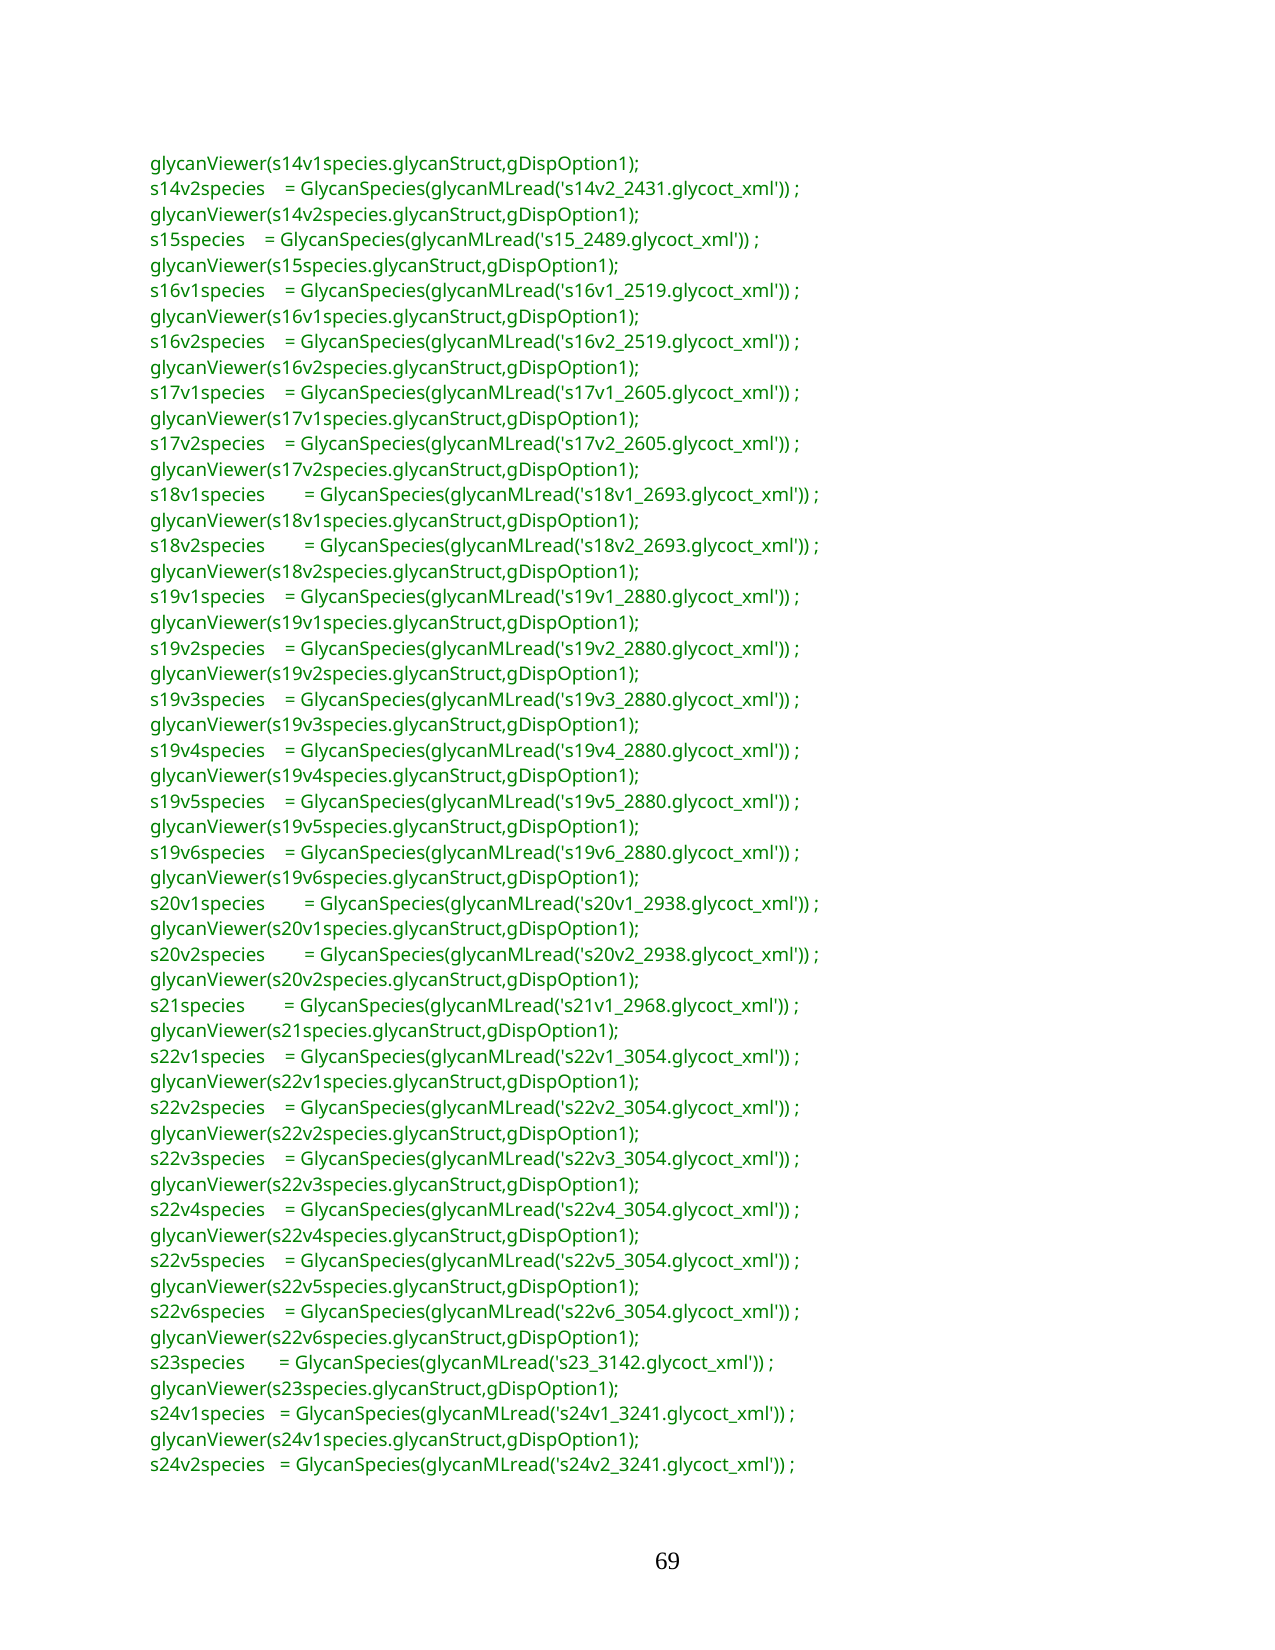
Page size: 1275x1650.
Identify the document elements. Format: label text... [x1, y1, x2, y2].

text s19v2species = GlycanSpecies(glycanMLread('s19v2_2880.glycoct_xml')) ; [150, 635, 1125, 660]
text glycanViewer(s19v4species.glycanStruct,gDispOption1); [150, 762, 1125, 788]
text glycanViewer(s23species.glycanStruct,gDispOption1); [150, 1375, 1125, 1401]
text s20v1species = GlycanSpecies(glycanMLread('s20v1_2938.glycoct_xml')) ; [150, 890, 1125, 916]
text glycanViewer(s22v5species.glycanStruct,gDispOption1); [150, 1273, 1125, 1298]
text glycanViewer(s22v4species.glycanStruct,gDispOption1); [150, 1222, 1125, 1247]
text glycanViewer(s20v2species.glycanStruct,gDispOption1); [150, 967, 1125, 992]
text glycanViewer(s18v2species.glycanStruct,gDispOption1); [150, 558, 1125, 584]
text glycanViewer(s22v2species.glycanStruct,gDispOption1); [150, 1120, 1125, 1145]
text s22v6species = GlycanSpecies(glycanMLread('s22v6_3054.glycoct_xml')) ; [150, 1298, 1125, 1324]
text glycanViewer(s20v1species.glycanStruct,gDispOption1); [150, 916, 1125, 941]
text s17v2species = GlycanSpecies(glycanMLread('s17v2_2605.glycoct_xml')) ; [150, 431, 1125, 456]
text s16v1species = GlycanSpecies(glycanMLread('s16v1_2519.glycoct_xml')) ; [150, 278, 1125, 303]
text s20v2species = GlycanSpecies(glycanMLread('s20v2_2938.glycoct_xml')) ; [150, 941, 1125, 967]
text glycanViewer(s14v2species.glycanStruct,gDispOption1); [150, 201, 1125, 227]
text s19v6species = GlycanSpecies(glycanMLread('s19v6_2880.glycoct_xml')) ; [150, 839, 1125, 864]
text s22v5species = GlycanSpecies(glycanMLread('s22v5_3054.glycoct_xml')) ; [150, 1247, 1125, 1273]
text s19v4species = GlycanSpecies(glycanMLread('s19v4_2880.glycoct_xml')) ; [150, 737, 1125, 762]
text s19v5species = GlycanSpecies(glycanMLread('s19v5_2880.glycoct_xml')) ; [150, 788, 1125, 813]
text s19v3species = GlycanSpecies(glycanMLread('s19v3_2880.glycoct_xml')) ; [150, 686, 1125, 711]
text s17v1species = GlycanSpecies(glycanMLread('s17v1_2605.glycoct_xml')) ; [150, 380, 1125, 405]
text glycanViewer(s24v1species.glycanStruct,gDispOption1); [150, 1426, 1125, 1452]
text s22v1species = GlycanSpecies(glycanMLread('s22v1_3054.glycoct_xml')) ; [150, 1043, 1125, 1069]
text glycanViewer(s19v1species.glycanStruct,gDispOption1); [150, 609, 1125, 635]
text glycanViewer(s19v2species.glycanStruct,gDispOption1); [150, 660, 1125, 686]
text s19v1species = GlycanSpecies(glycanMLread('s19v1_2880.glycoct_xml')) ; [150, 584, 1125, 609]
text s18v1species = GlycanSpecies(glycanMLread('s18v1_2693.glycoct_xml')) ; [150, 482, 1125, 507]
text glycanViewer(s22v3species.glycanStruct,gDispOption1); [150, 1171, 1125, 1196]
text glycanViewer(s21species.glycanStruct,gDispOption1); [150, 1018, 1125, 1043]
text glycanViewer(s22v1species.glycanStruct,gDispOption1); [150, 1069, 1125, 1094]
text s24v1species = GlycanSpecies(glycanMLread('s24v1_3241.glycoct_xml')) ; [150, 1401, 1125, 1426]
text glycanViewer(s22v6species.glycanStruct,gDispOption1); [150, 1324, 1125, 1349]
text s23species = GlycanSpecies(glycanMLread('s23_3142.glycoct_xml')) ; [150, 1349, 1125, 1375]
text glycanViewer(s19v3species.glycanStruct,gDispOption1); [150, 711, 1125, 737]
text glycanViewer(s19v5species.glycanStruct,gDispOption1); [150, 813, 1125, 839]
text s24v2species = GlycanSpecies(glycanMLread('s24v2_3241.glycoct_xml')) ; [150, 1452, 1125, 1477]
text glycanViewer(s15species.glycanStruct,gDispOption1); [150, 252, 1125, 278]
text s14v2species = GlycanSpecies(glycanMLread('s14v2_2431.glycoct_xml')) ; [150, 176, 1125, 201]
text s21species = GlycanSpecies(glycanMLread('s21v1_2968.glycoct_xml')) ; [150, 992, 1125, 1018]
text glycanViewer(s14v1species.glycanStruct,gDispOption1); [150, 150, 1125, 176]
text glycanViewer(s18v1species.glycanStruct,gDispOption1); [150, 507, 1125, 533]
text s22v4species = GlycanSpecies(glycanMLread('s22v4_3054.glycoct_xml')) ; [150, 1196, 1125, 1222]
text s22v3species = GlycanSpecies(glycanMLread('s22v3_3054.glycoct_xml')) ; [150, 1145, 1125, 1171]
text s16v2species = GlycanSpecies(glycanMLread('s16v2_2519.glycoct_xml')) ; [150, 329, 1125, 354]
text glycanViewer(s19v6species.glycanStruct,gDispOption1); [150, 864, 1125, 890]
text s18v2species = GlycanSpecies(glycanMLread('s18v2_2693.glycoct_xml')) ; [150, 533, 1125, 558]
text glycanViewer(s16v1species.glycanStruct,gDispOption1); [150, 303, 1125, 329]
text s22v2species = GlycanSpecies(glycanMLread('s22v2_3054.glycoct_xml')) ; [150, 1094, 1125, 1120]
text glycanViewer(s17v1species.glycanStruct,gDispOption1); [150, 405, 1125, 431]
text glycanViewer(s16v2species.glycanStruct,gDispOption1); [150, 354, 1125, 380]
text glycanViewer(s17v2species.glycanStruct,gDispOption1); [150, 456, 1125, 482]
text s15species = GlycanSpecies(glycanMLread('s15_2489.glycoct_xml')) ; [150, 227, 1125, 252]
